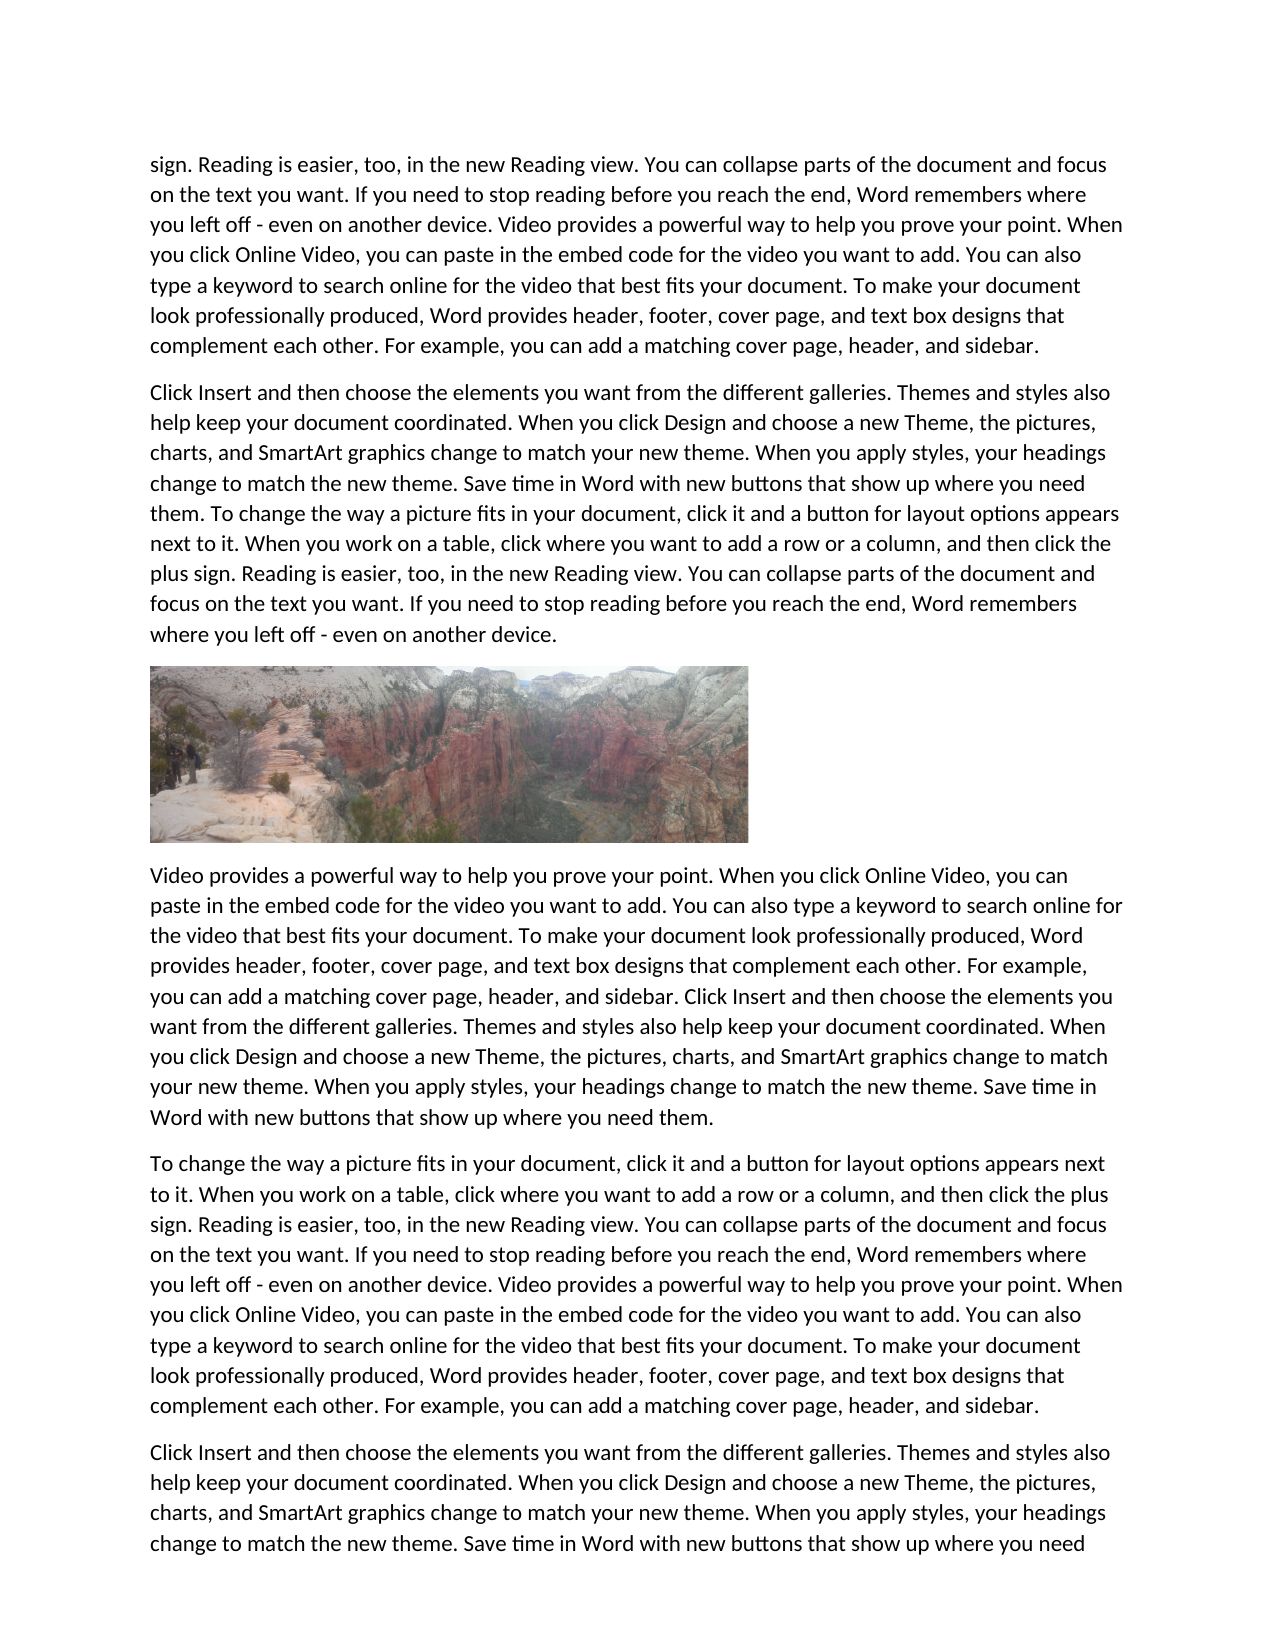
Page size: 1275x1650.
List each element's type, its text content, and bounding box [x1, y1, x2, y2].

text Video provides a powerful way to help you prove your point. When you click Online Video, you can paste in the embed code for the video you want to add. You can also type a keyword to search online for the video that best fits your document. To make your document look professionally produced, Word provides header, footer, cover page, and text box designs that complement each other. For example, you can add a matching cover page, header, and sidebar. Click Insert and then choose the elements you want from the different galleries. Themes and styles also help keep your document coordinated. When you click Design and choose a new Theme, the pictures, charts, and SmartArt graphics change to match your new theme. When you apply styles, your headings change to match the new theme. Save time in Word with new buttons that show up where you need them. [150, 861, 1125, 1131]
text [150, 150, 1125, 359]
picture [150, 666, 749, 843]
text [150, 1438, 1125, 1557]
